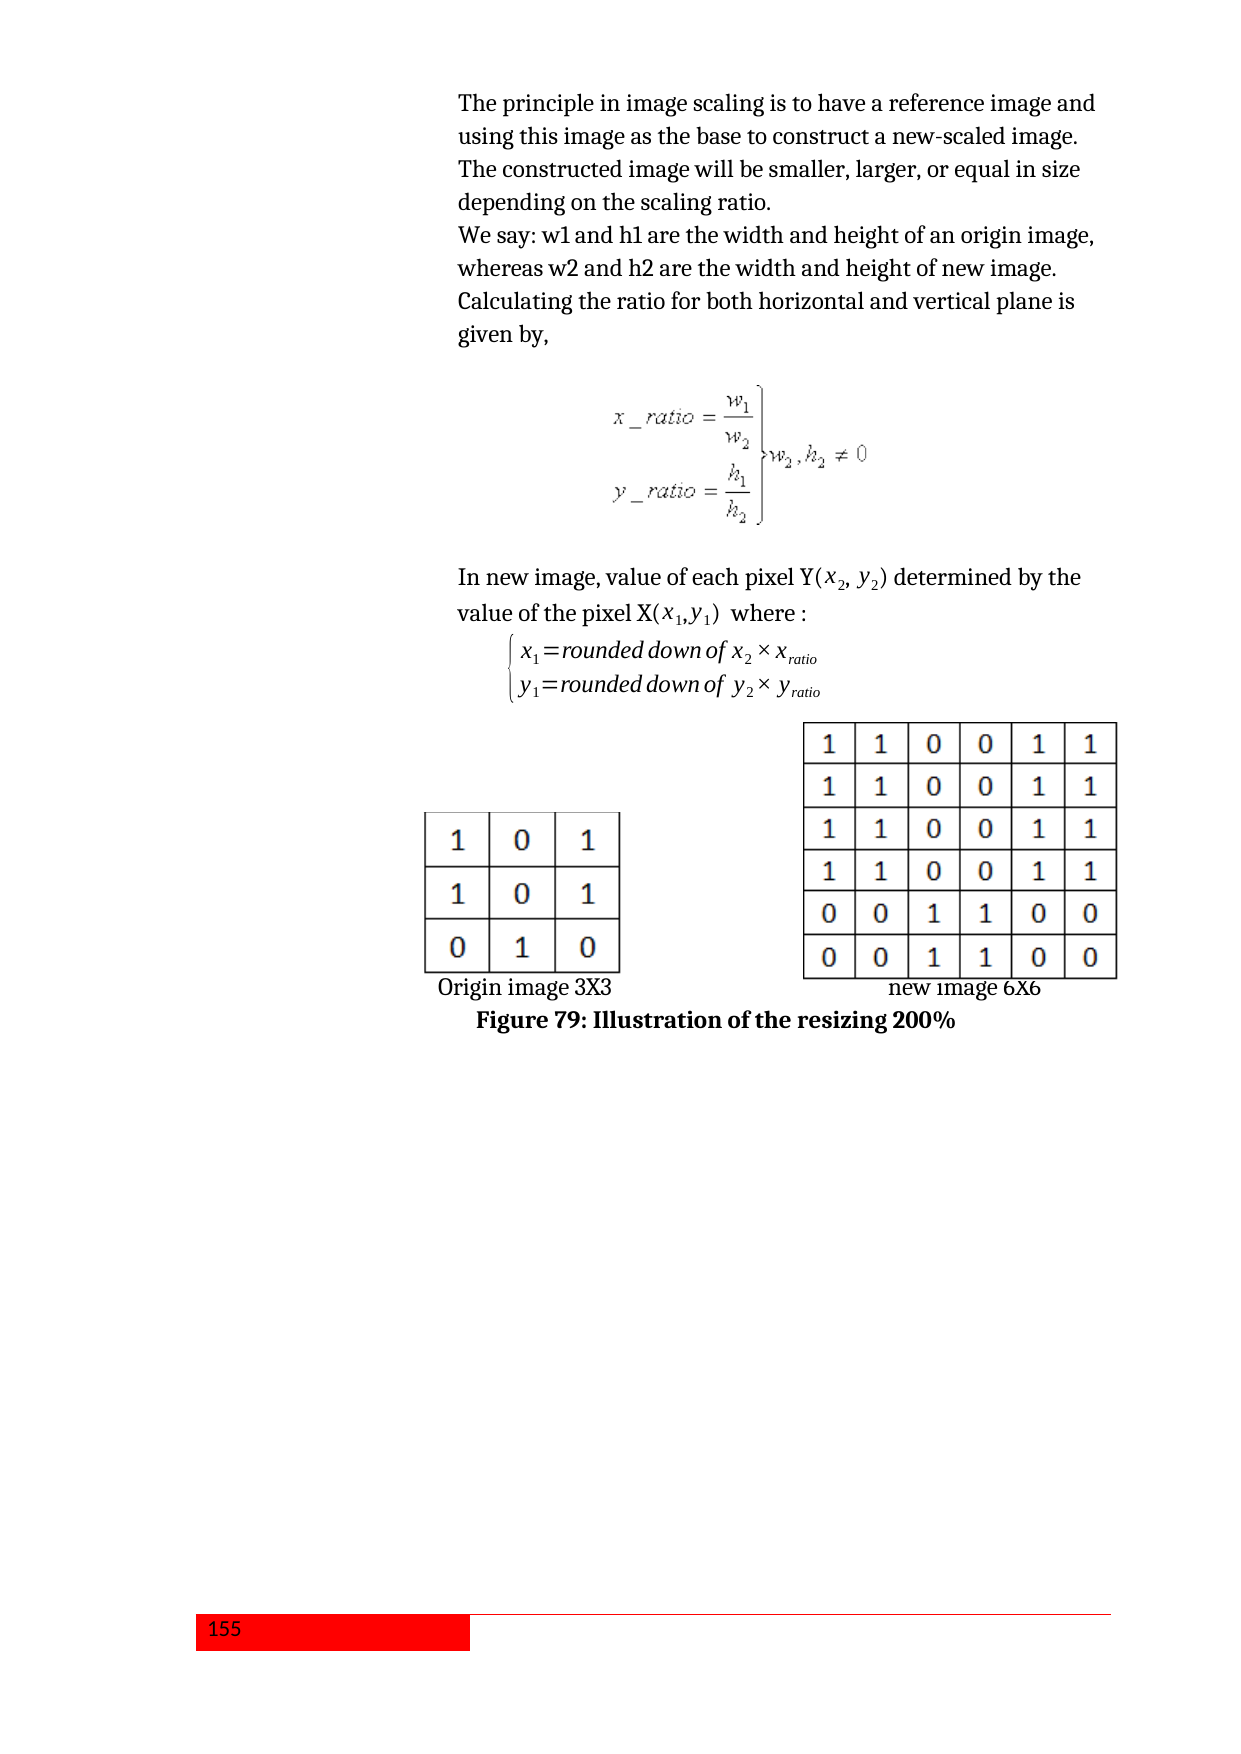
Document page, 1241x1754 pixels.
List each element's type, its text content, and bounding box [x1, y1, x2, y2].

text Origin image 3X3 new image 6X6 [357, 973, 1122, 1002]
text We say: w1 and h1 are the width and height of an origin image, whereas w2 and h2 are the width and height of new image. Calculating the ratio for both horizontal and vertical plane is given by, [458, 221, 1122, 348]
text value of the pixel X(,) where : [458, 598, 1122, 629]
text The principle in image scaling is to have a reference image and using this image as the base to construct a new-scaled image. The constructed image will be smaller, larger, or equal in size depending on the scaling ratio. [458, 89, 1122, 216]
picture [803, 722, 1119, 981]
text In new image, value of each pixel Y(, ) determined by the [458, 562, 1122, 593]
picture [423, 812, 622, 975]
picture [612, 385, 867, 525]
list Figure 79: Illustration of the resizing 200% [310, 1006, 1122, 1035]
